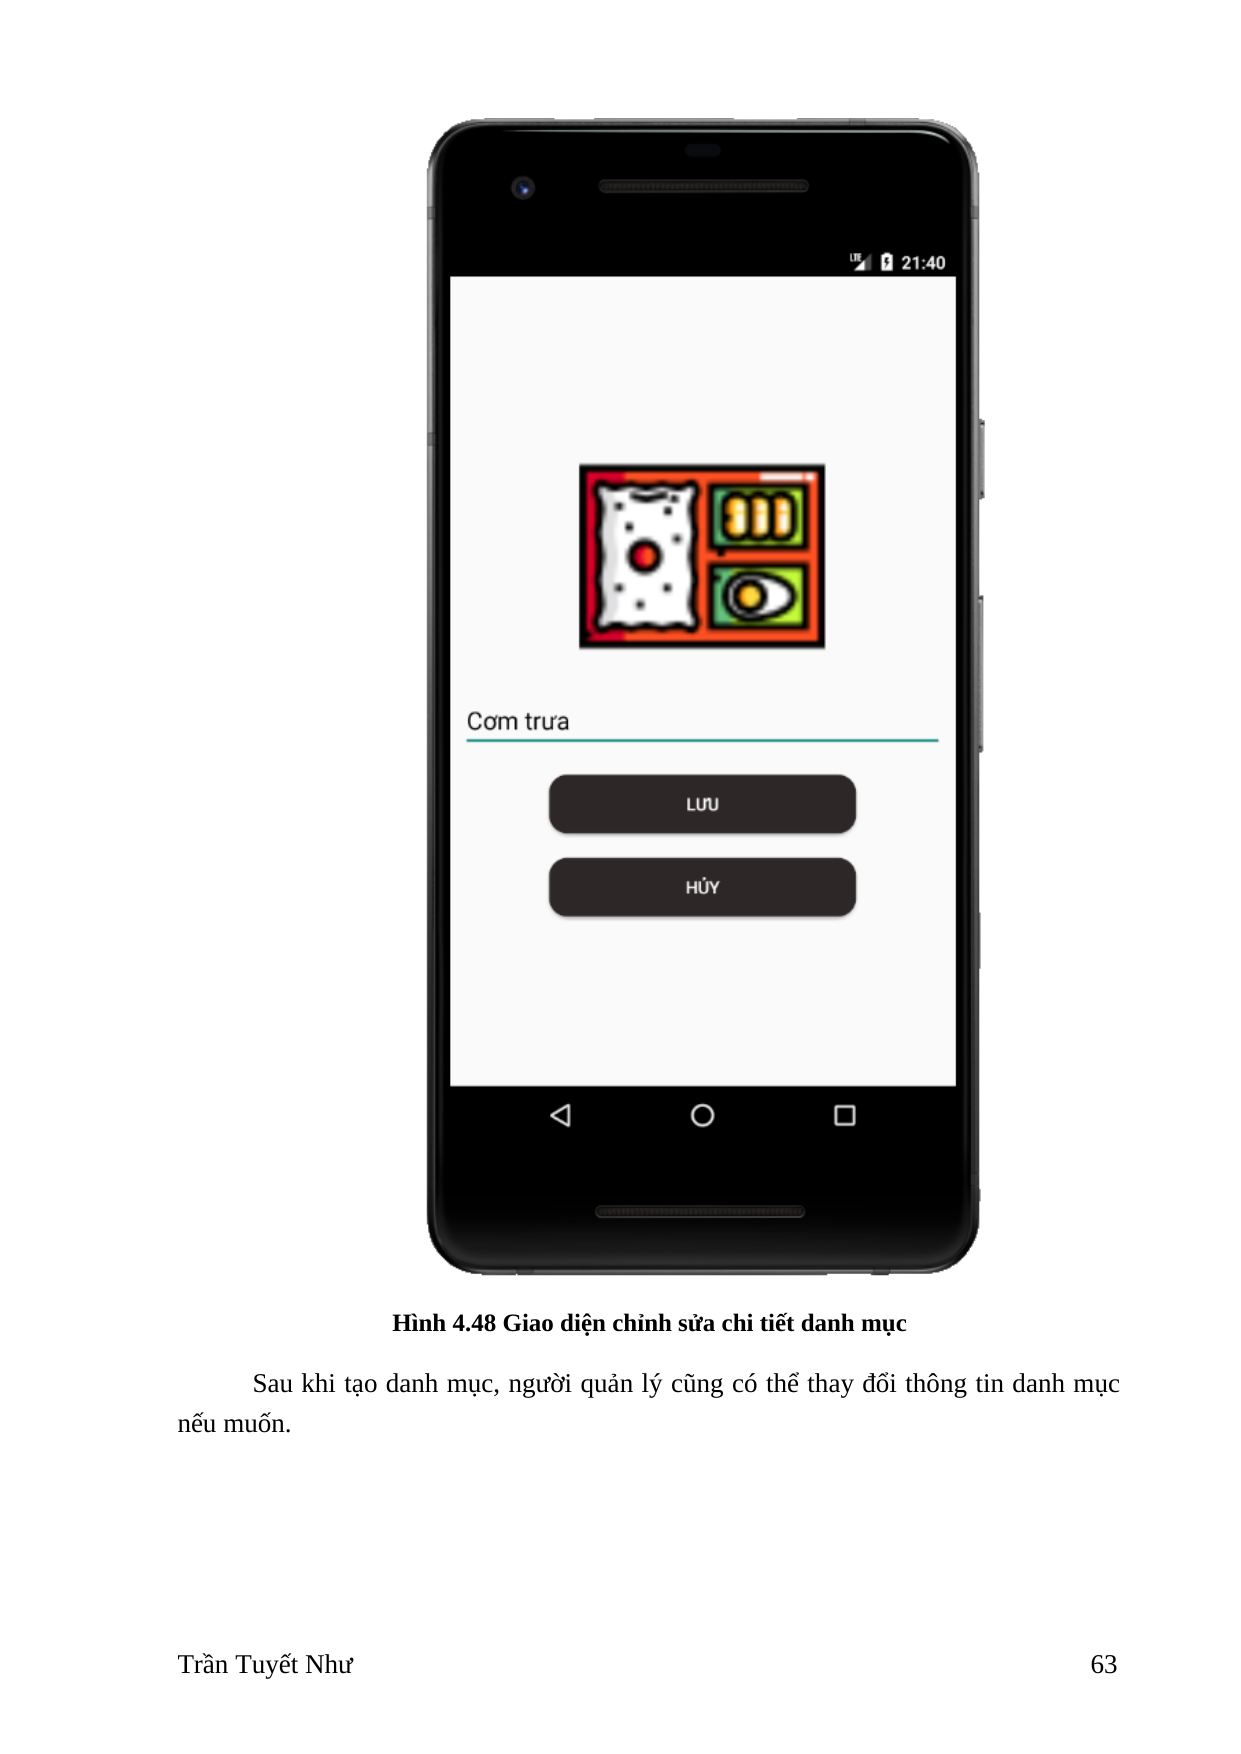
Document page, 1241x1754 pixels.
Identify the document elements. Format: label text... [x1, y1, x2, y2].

text Sau khi tạo danh mục, người quản lý cũng có thể thay đổi thông tin danh mục nếu muốn. [177, 1367, 1122, 1438]
picture [387, 118, 988, 1300]
